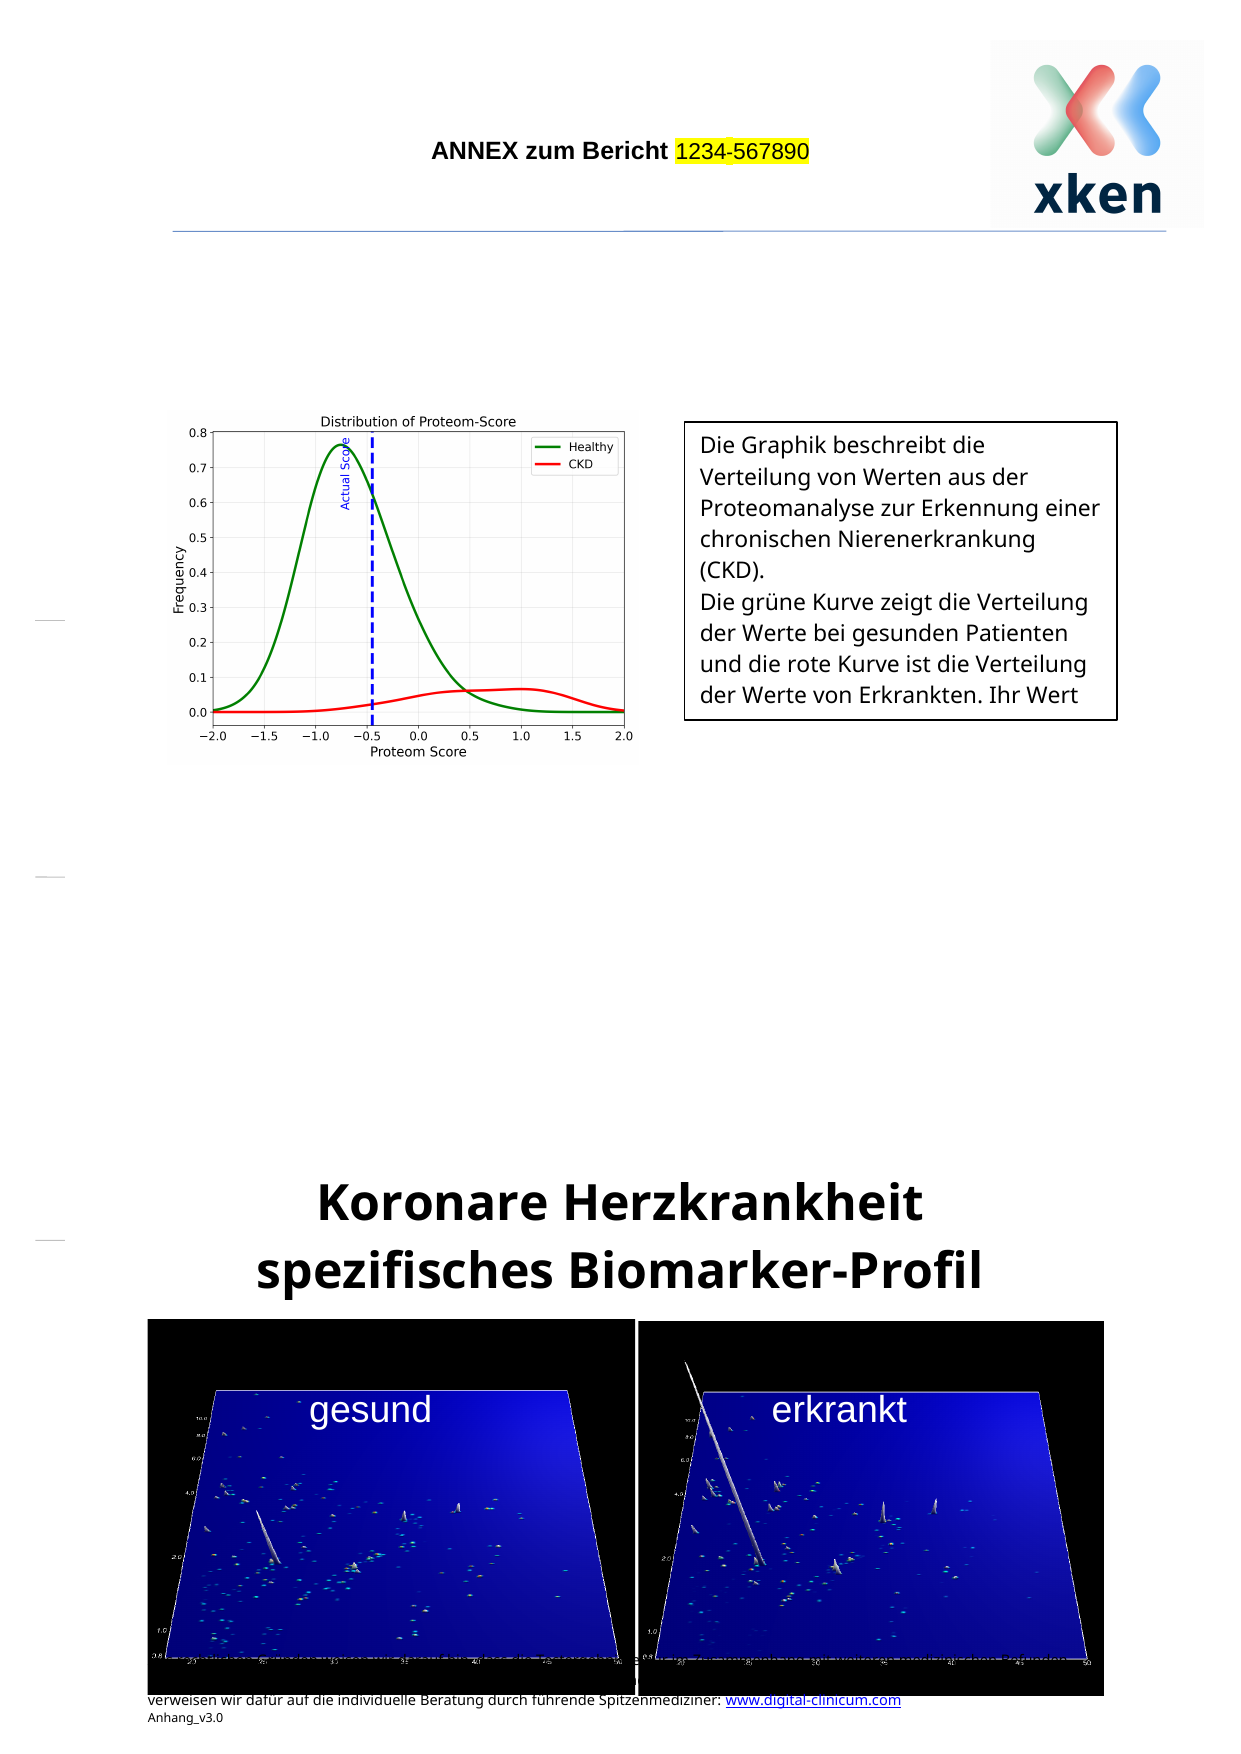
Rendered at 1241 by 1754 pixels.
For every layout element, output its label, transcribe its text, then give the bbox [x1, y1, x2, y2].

text spezifisches Biomarker-Profil [148, 1234, 1092, 1303]
picture [638, 1321, 1104, 1696]
picture [990, 40, 1204, 228]
picture [147, 1319, 636, 1695]
picture [166, 410, 639, 765]
text Koronare Herzkrankheit [148, 1166, 1092, 1234]
